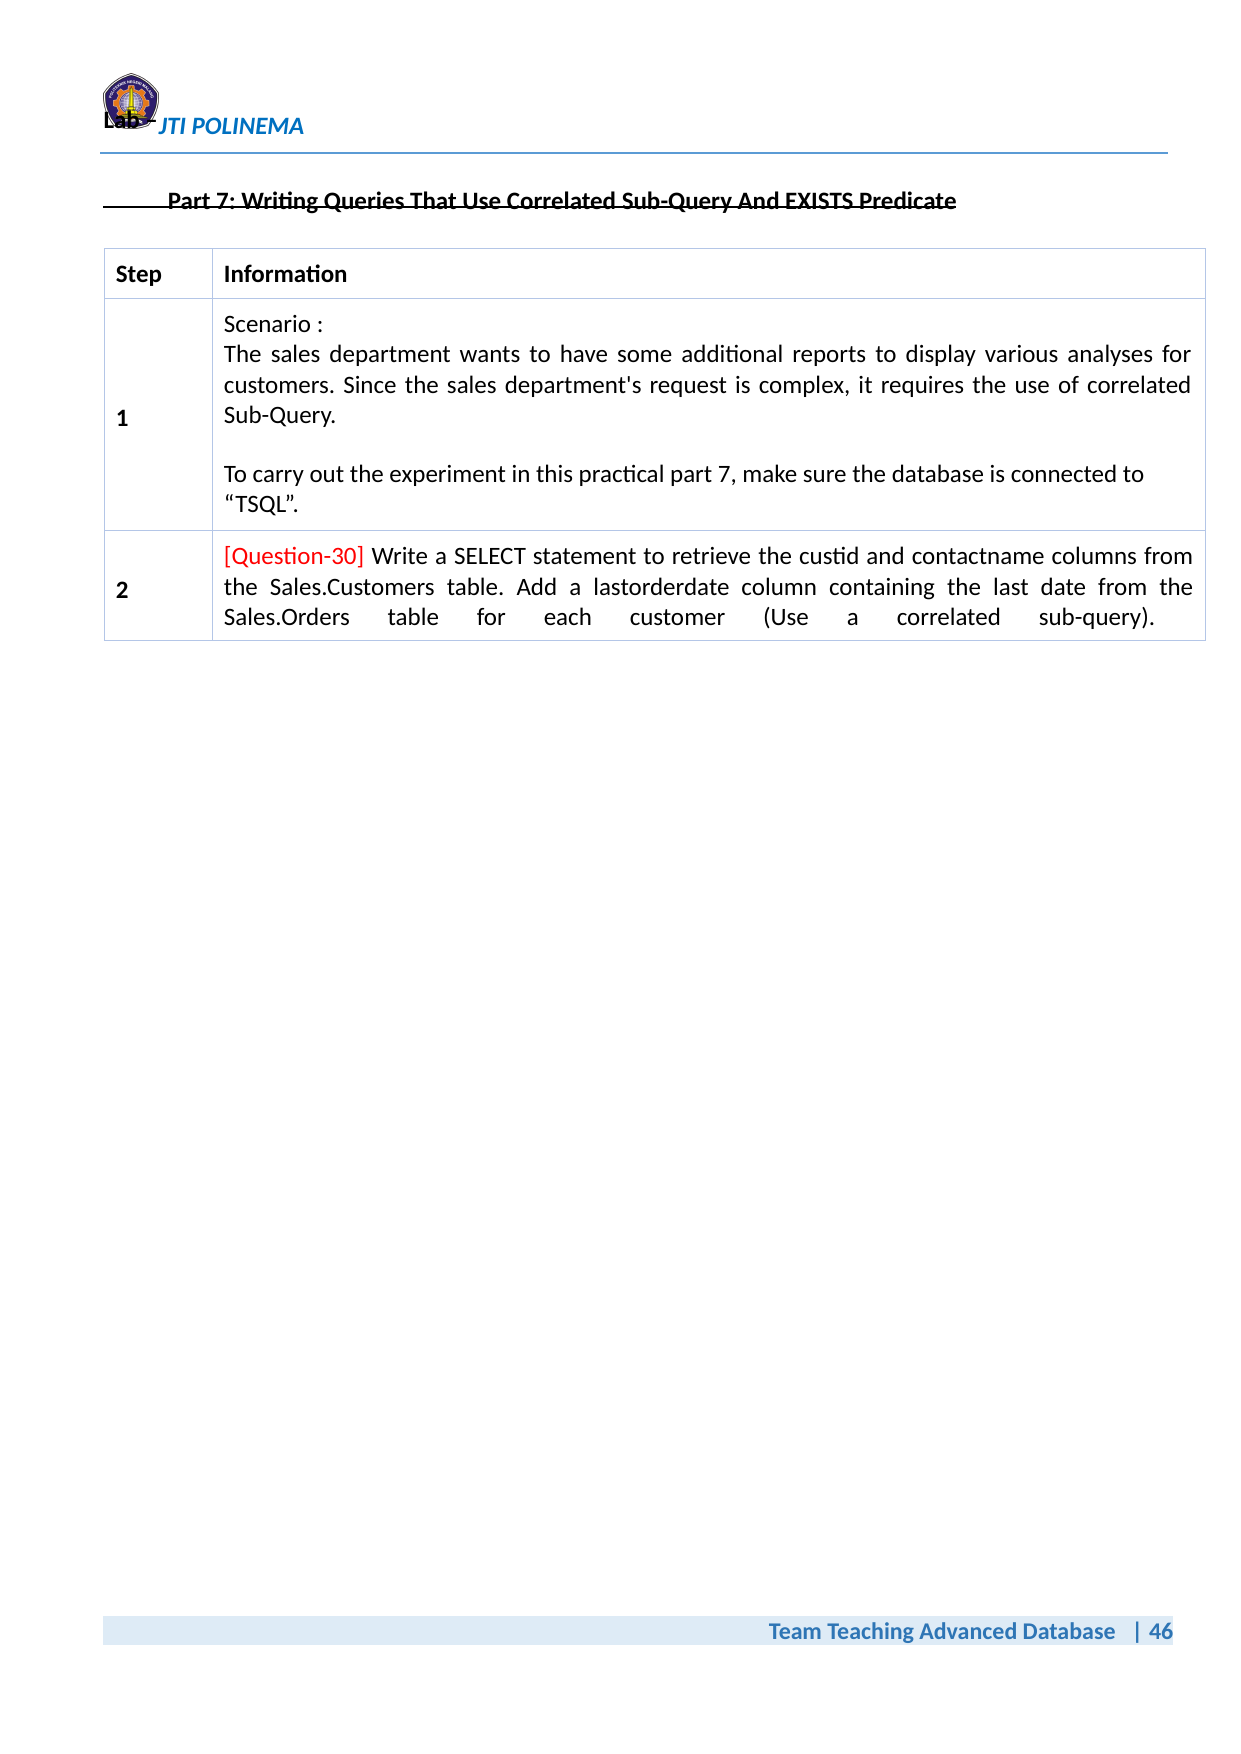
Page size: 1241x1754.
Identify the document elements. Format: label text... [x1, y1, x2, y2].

table_header Step [105, 249, 212, 297]
table_cell [Question-30] Write a SELECT statement to retrieve the custid and contactname columns from the Sales.Customers table. Add a lastorderdate column containing the last date from the Sales.Orders table for each customer (Use a correlated sub-query). [213, 531, 1205, 640]
table_cell Scenario : The sales department wants to have some additional reports to display various analyses for customers. Since the sales department's request is complex, it requires the use of correlated Sub-Query. To carry out the experiment in this practical part 7, make sure the database is connected to “TSQL”. [213, 299, 1205, 530]
text Part 7: Writing Queries That Use Correlated Sub-Query And EXISTS Predicate [103, 185, 957, 216]
table_header Information [213, 249, 1205, 297]
table_cell 2 [105, 531, 212, 640]
table_cell 1 [105, 299, 212, 530]
picture [103, 73, 159, 129]
